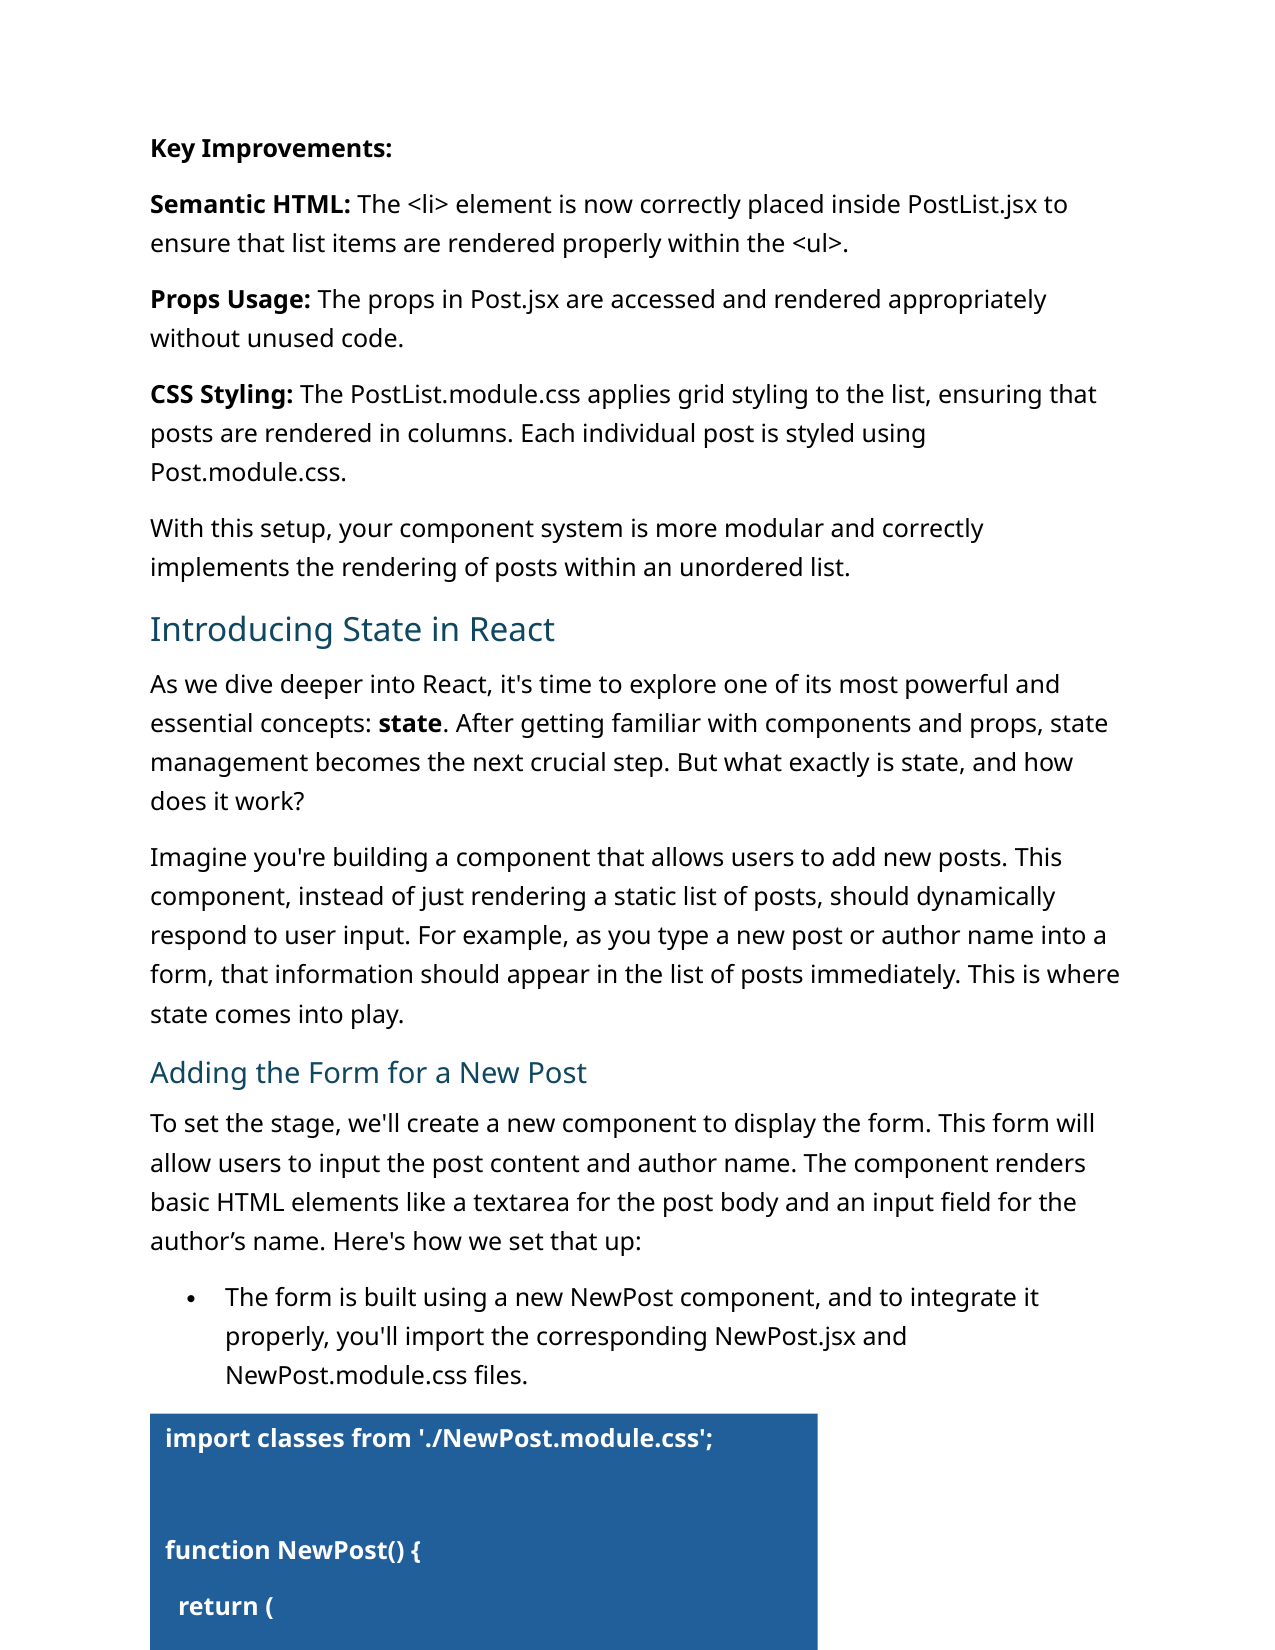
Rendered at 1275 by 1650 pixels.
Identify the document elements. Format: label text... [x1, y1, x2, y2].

subtitle Introducing State in React [150, 606, 1125, 651]
text CSS Styling: The PostList.module.css applies grid styling to the list, ensuring that posts are rendered in columns. Each individual post is styled using Post.module.css. [150, 377, 1125, 489]
list The form is built using a new NewPost component, and to integrate it properly, you'll import the corresponding NewPost.jsx and NewPost.module.css files. [187, 1279, 1125, 1392]
text With this setup, your component system is more modular and correctly implements the rendering of posts within an unordered list. [150, 511, 1125, 584]
subtitle Adding the Form for a New Post [150, 1052, 1125, 1092]
text Key Improvements: [150, 131, 1125, 165]
text Imagine you're building a component that allows users to add new posts. This component, instead of just rendering a static list of posts, should dynamically respond to user input. For example, as you type a new post or author name into a form, that information should appear in the list of posts immediately. This is where state comes into play. [150, 840, 1125, 1030]
text Props Usage: The props in Post.jsx are accessed and rendered appropriately without unused code. [150, 282, 1125, 355]
text Semantic HTML: The <li> element is now correctly placed inside PostList.jsx to ensure that list items are rendered properly within the <ul>. [150, 187, 1125, 260]
text To set the stage, we'll create a new component to display the form. This form will allow users to input the post content and author name. The component renders basic HTML elements like a textarea for the post body and an input field for the author’s name. Here's how we set that up: [150, 1106, 1125, 1258]
text As we dive deeper into React, it's time to explore one of its most powerful and essential concepts: state. After getting familiar with components and props, state management becomes the next crucial step. But what exactly is state, and how does it work? [150, 666, 1125, 818]
